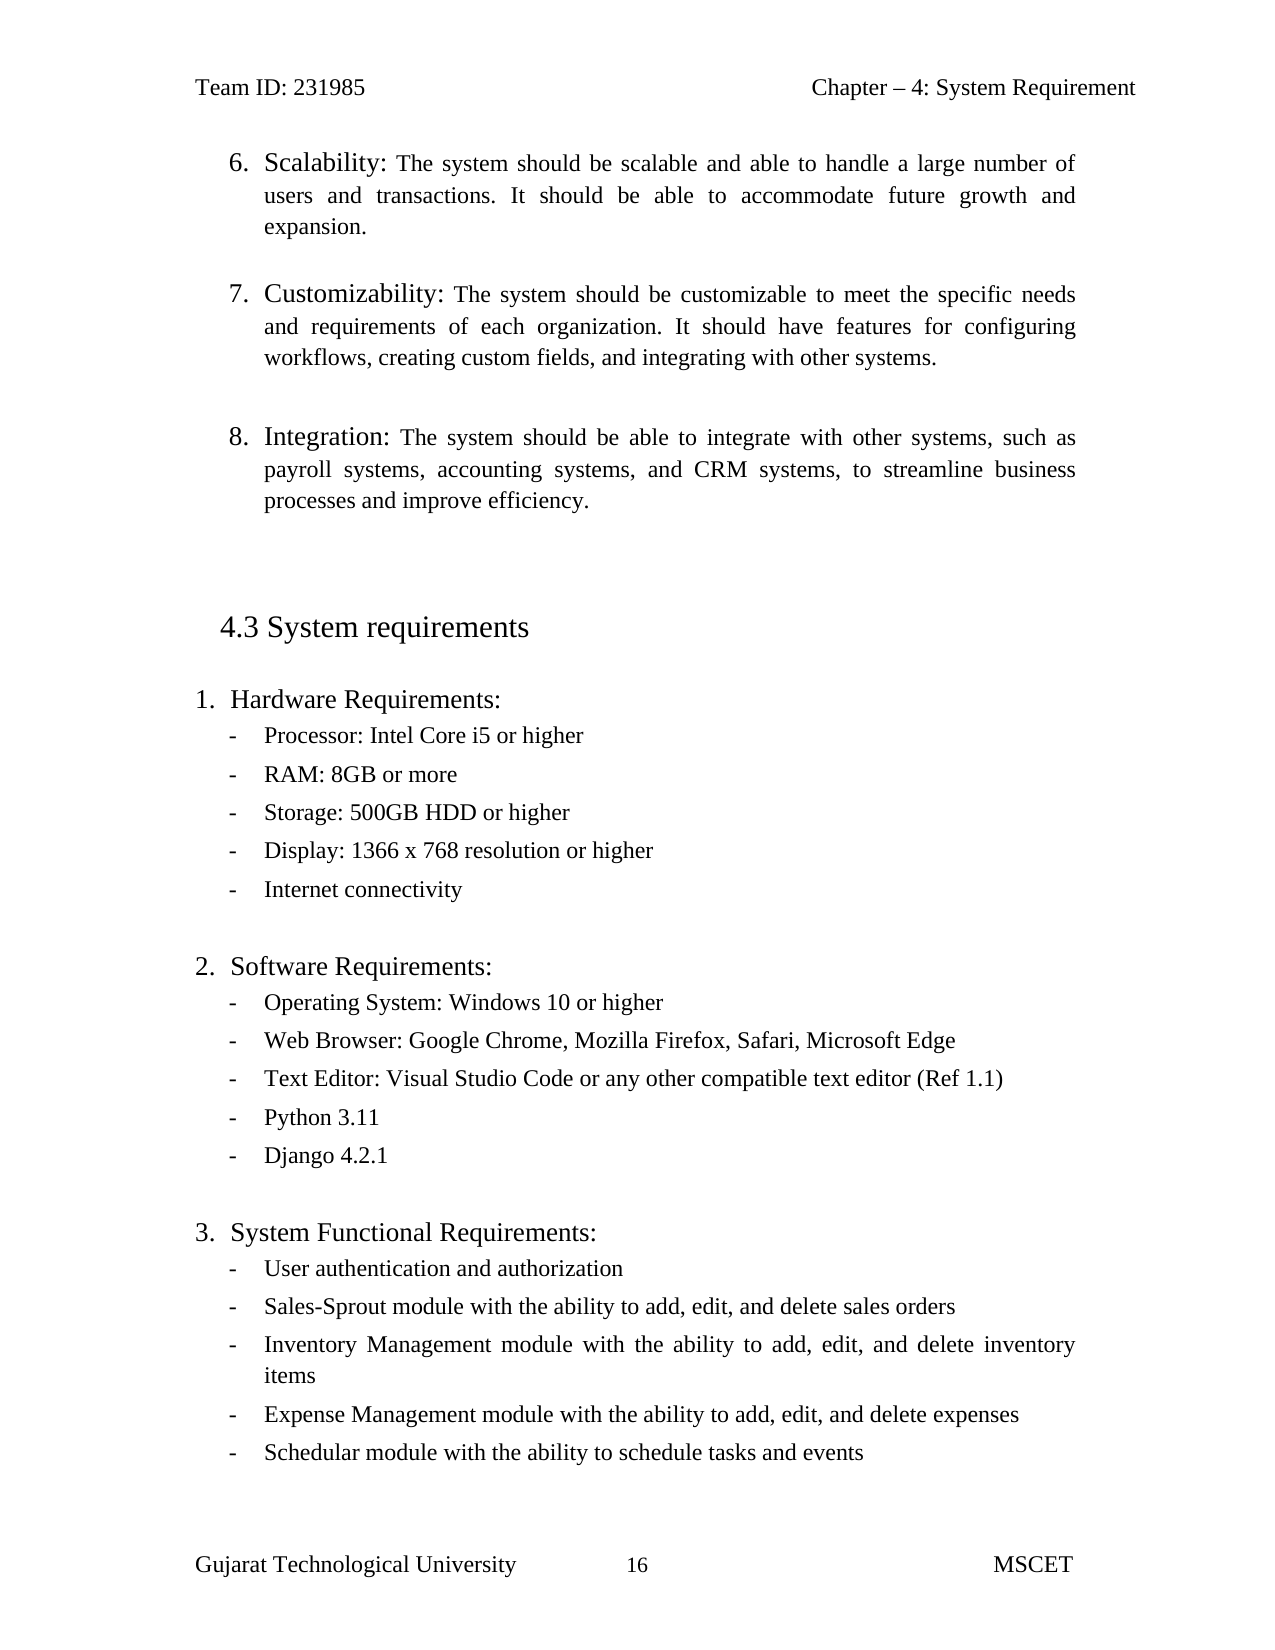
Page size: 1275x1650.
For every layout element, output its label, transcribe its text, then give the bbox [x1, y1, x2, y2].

list Integration: The system should be able to integrate with other systems, such as payroll systems, accounting systems, and CRM systems, to streamline business processes and improve efficiency. [229, 420, 1077, 513]
list Sales-Sprout module with the ability to add, edit, and delete sales orders [229, 1292, 1077, 1319]
list Inventory Management module with the ability to add, edit, and delete inventory items [229, 1330, 1077, 1389]
list Python 3.11 [229, 1103, 1077, 1130]
list Storage: 500GB HDD or higher [229, 798, 1077, 826]
list Display: 1366 x 768 resolution or higher [229, 837, 1077, 864]
list Internet connectivity [229, 875, 1077, 902]
list Text Editor: Visual Studio Code or any other compatible text editor (Ref 1.1) [229, 1064, 1077, 1092]
subtitle 4.3 System requirements [220, 608, 1078, 644]
list Expense Management module with the ability to add, edit, and delete expenses [229, 1399, 1077, 1427]
list Processor: Intel Core i5 or higher [229, 721, 1077, 749]
list System Functional Requirements: [195, 1216, 1078, 1247]
list RAM: 8GB or more [229, 760, 1077, 787]
list User authentication and authorization [229, 1254, 1077, 1281]
list Scalability: The system should be scalable and able to handle a large number of users and transactions. It should be able to accommodate future growth and expansion. [229, 146, 1077, 240]
list Customizability: The system should be customizable to meet the specific needs and requirements of each organization. It should have features for configuring workflows, creating custom fields, and integrating with other systems. [229, 277, 1077, 371]
list Hardware Requirements: [195, 683, 1078, 715]
list Software Requirements: [195, 950, 1078, 981]
list Schedular module with the ability to schedule tasks and events [229, 1438, 1077, 1466]
list Operating System: Windows 10 or higher [229, 988, 1077, 1015]
list Web Browser: Google Chrome, Mozilla Firefox, Safari, Microsoft Edge [229, 1026, 1077, 1053]
list Django 4.2.1 [229, 1141, 1077, 1168]
